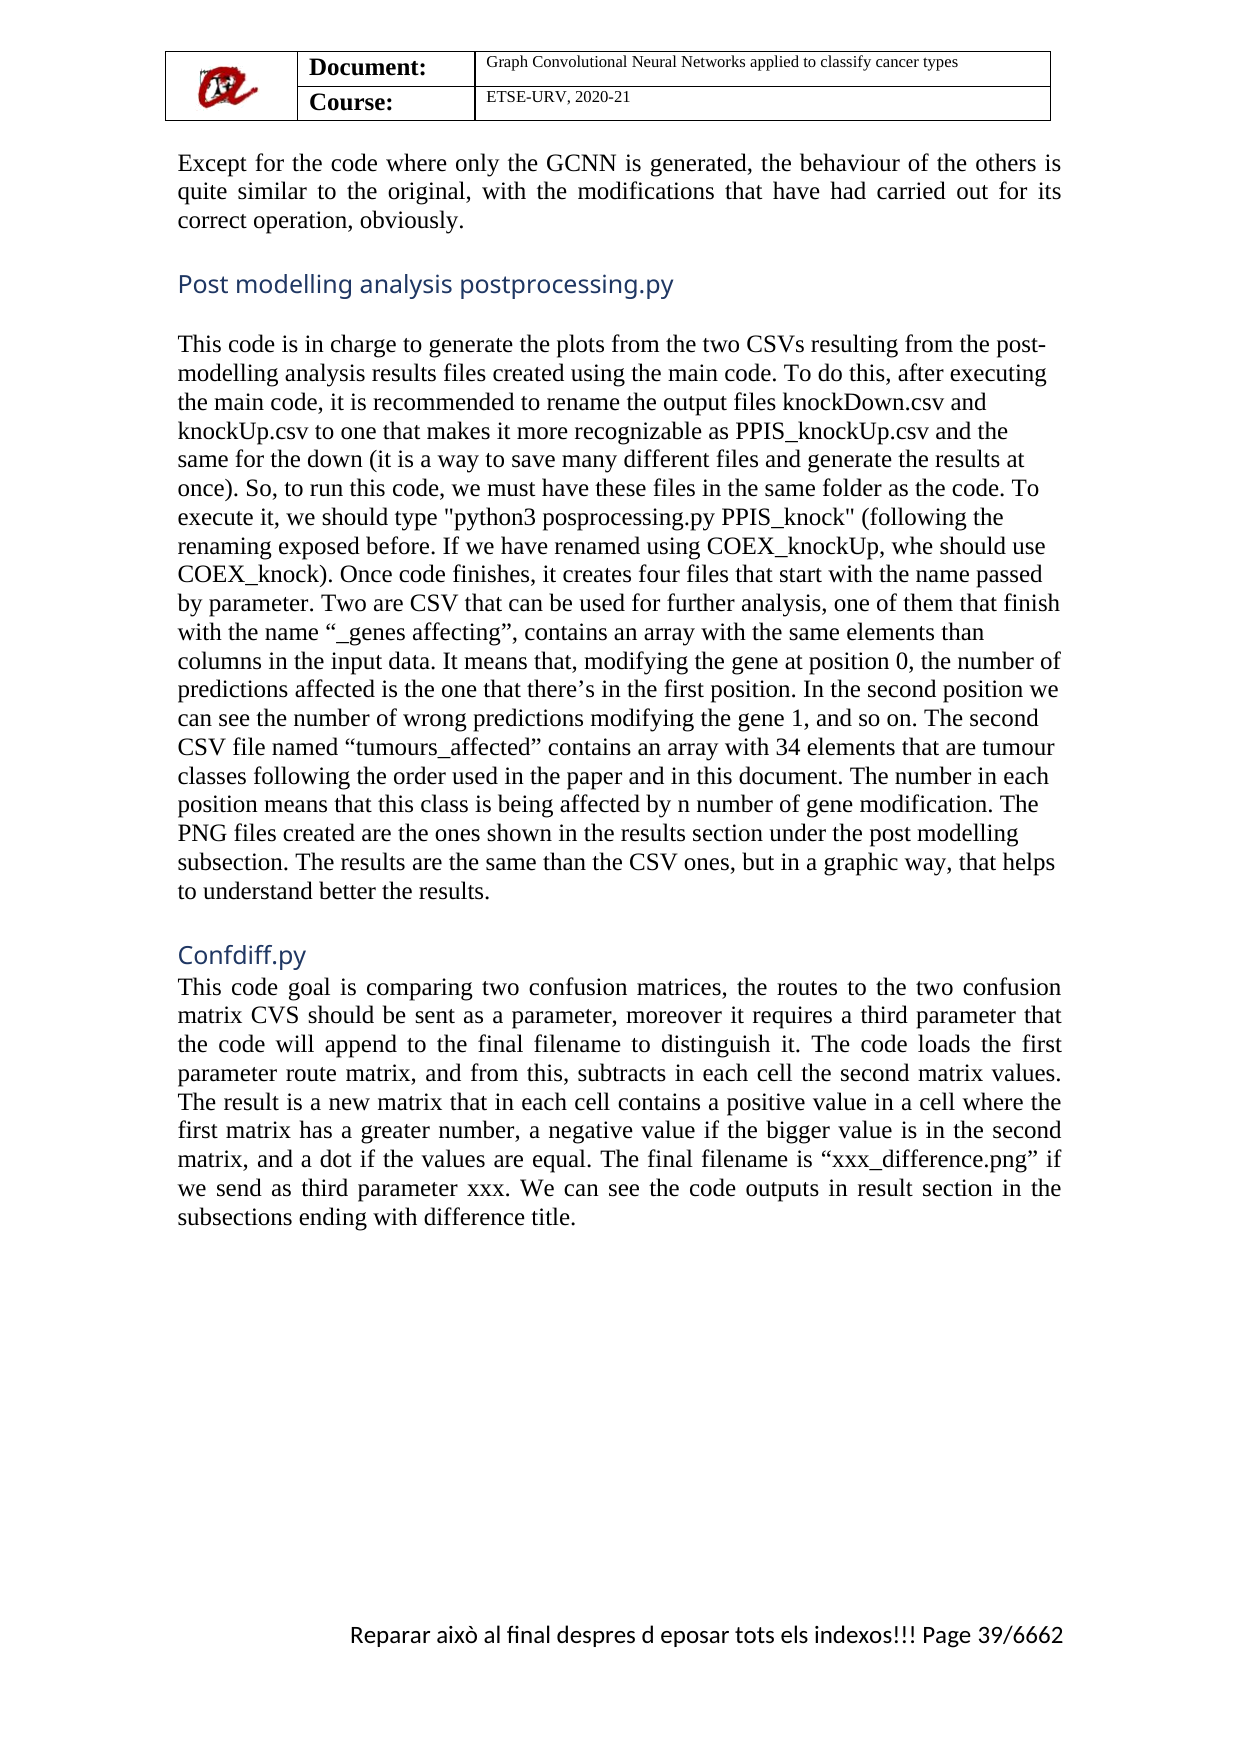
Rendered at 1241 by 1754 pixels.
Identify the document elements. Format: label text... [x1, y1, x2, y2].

text This code is in charge to generate the plots from the two CSVs resulting from the post-modelling analysis results files created using the main code. To do this, after executing the main code, it is recommended to rename the output files knockDown.csv and knockUp.csv to one that makes it more recognizable as PPIS_knockUp.csv and the same for the down (it is a way to save many different files and generate the results at once). So, to run this code, we must have these files in the same folder as the code. To execute it, we should type "python3 posprocessing.py PPIS_knock" (following the renaming exposed before. If we have renamed using COEX_knockUp, whe should use COEX_knock). Once code finishes, it creates four files that start with the name passed by parameter. Two are CSV that can be used for further analysis, one of them that finish with the name “_genes affecting”, contains an array with the same elements than columns in the input data. It means that, modifying the gene at position 0, the number of predictions affected is the one that there’s in the first position. In the second position we can see the number of wrong predictions modifying the gene 1, and so on. The second CSV file named “tumours_affected” contains an array with 34 elements that are tumour classes following the order used in the paper and in this document. The number in each position means that this class is being affected by n number of gene modification. The PNG files created are the ones shown in the results section under the post modelling subsection. The results are the same than the CSV ones, but in a graphic way, that helps to understand better the results. [177, 329, 1063, 904]
picture [195, 63, 261, 111]
text Except for the code where only the GCNN is generated, the behaviour of the others is quite similar to the original, with the modifications that have had carried out for its correct operation, obviously. [177, 148, 1063, 234]
subtitle Confdiff.py [177, 937, 1063, 972]
text This code goal is comparing two confusion matrices, the routes to the two confusion matrix CVS should be sent as a parameter, moreover it requires a third parameter that the code will append to the final filename to distinguish it. The code loads the first parameter route matrix, and from this, subtracts in each cell the second matrix values. The result is a new matrix that in each cell contains a positive value in a cell where the first matrix has a greater number, a negative value if the bigger value is in the second matrix, and a dot if the values are equal. The final filename is “xxx_difference.png” if we send as third parameter xxx. We can see the code outputs in result section in the subsections ending with difference title. [177, 972, 1063, 1230]
subtitle Post modelling analysis postprocessing.py [177, 267, 1063, 301]
